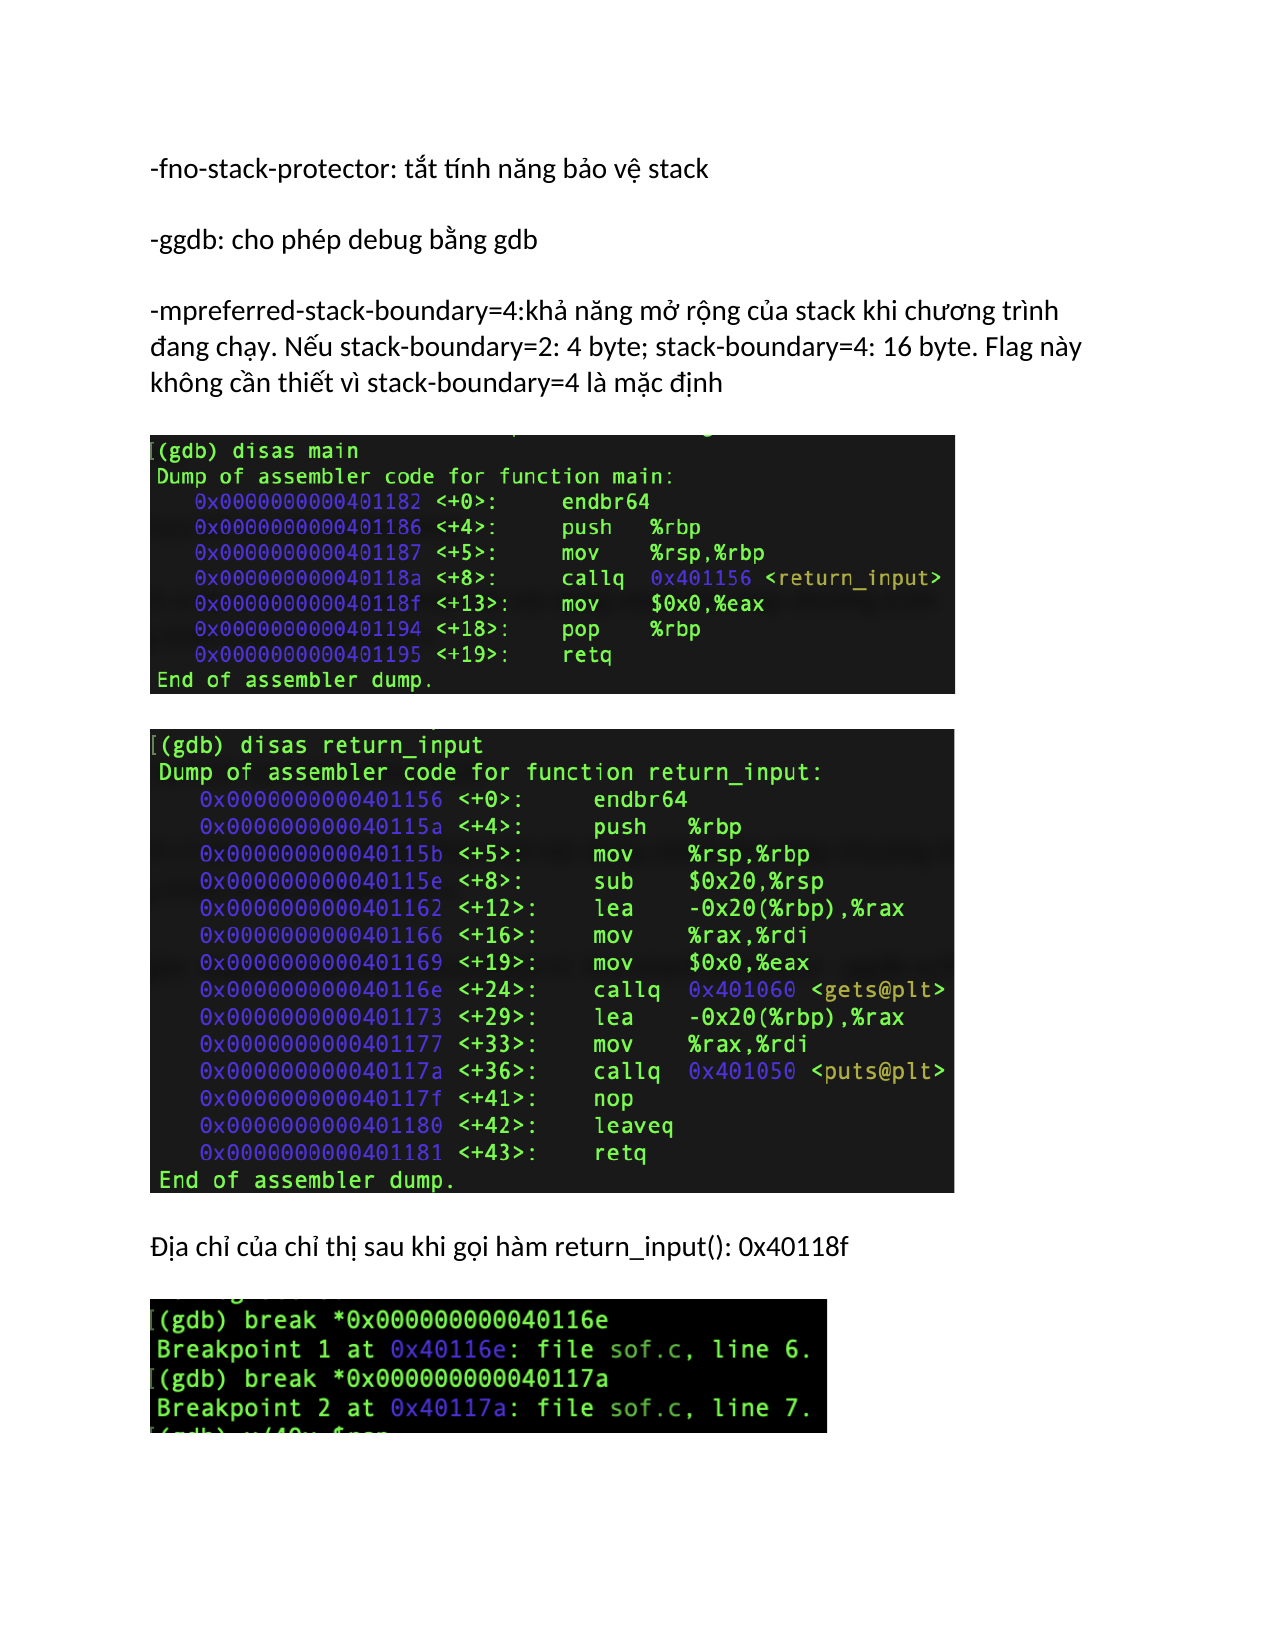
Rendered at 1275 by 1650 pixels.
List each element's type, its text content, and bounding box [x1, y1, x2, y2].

picture [150, 729, 955, 1193]
text -ggdb: cho phép debug bằng gdb [150, 221, 1125, 257]
text -mpreferred-stack-boundary=4:khả năng mở rộng của stack khi chương trình đang chạy. Nếu stack-boundary=2: 4 byte; stack-boundary=4: 16 byte. Flag này không cần thiết vì stack-boundary=4 là mặc định [150, 292, 1125, 399]
picture [150, 435, 955, 694]
picture [150, 1299, 828, 1433]
text -fno-stack-protector: tắt tính năng bảo vệ stack [150, 150, 1125, 186]
text Địa chỉ của chỉ thị sau khi gọi hàm return_input(): 0x40118f [150, 1228, 1125, 1264]
